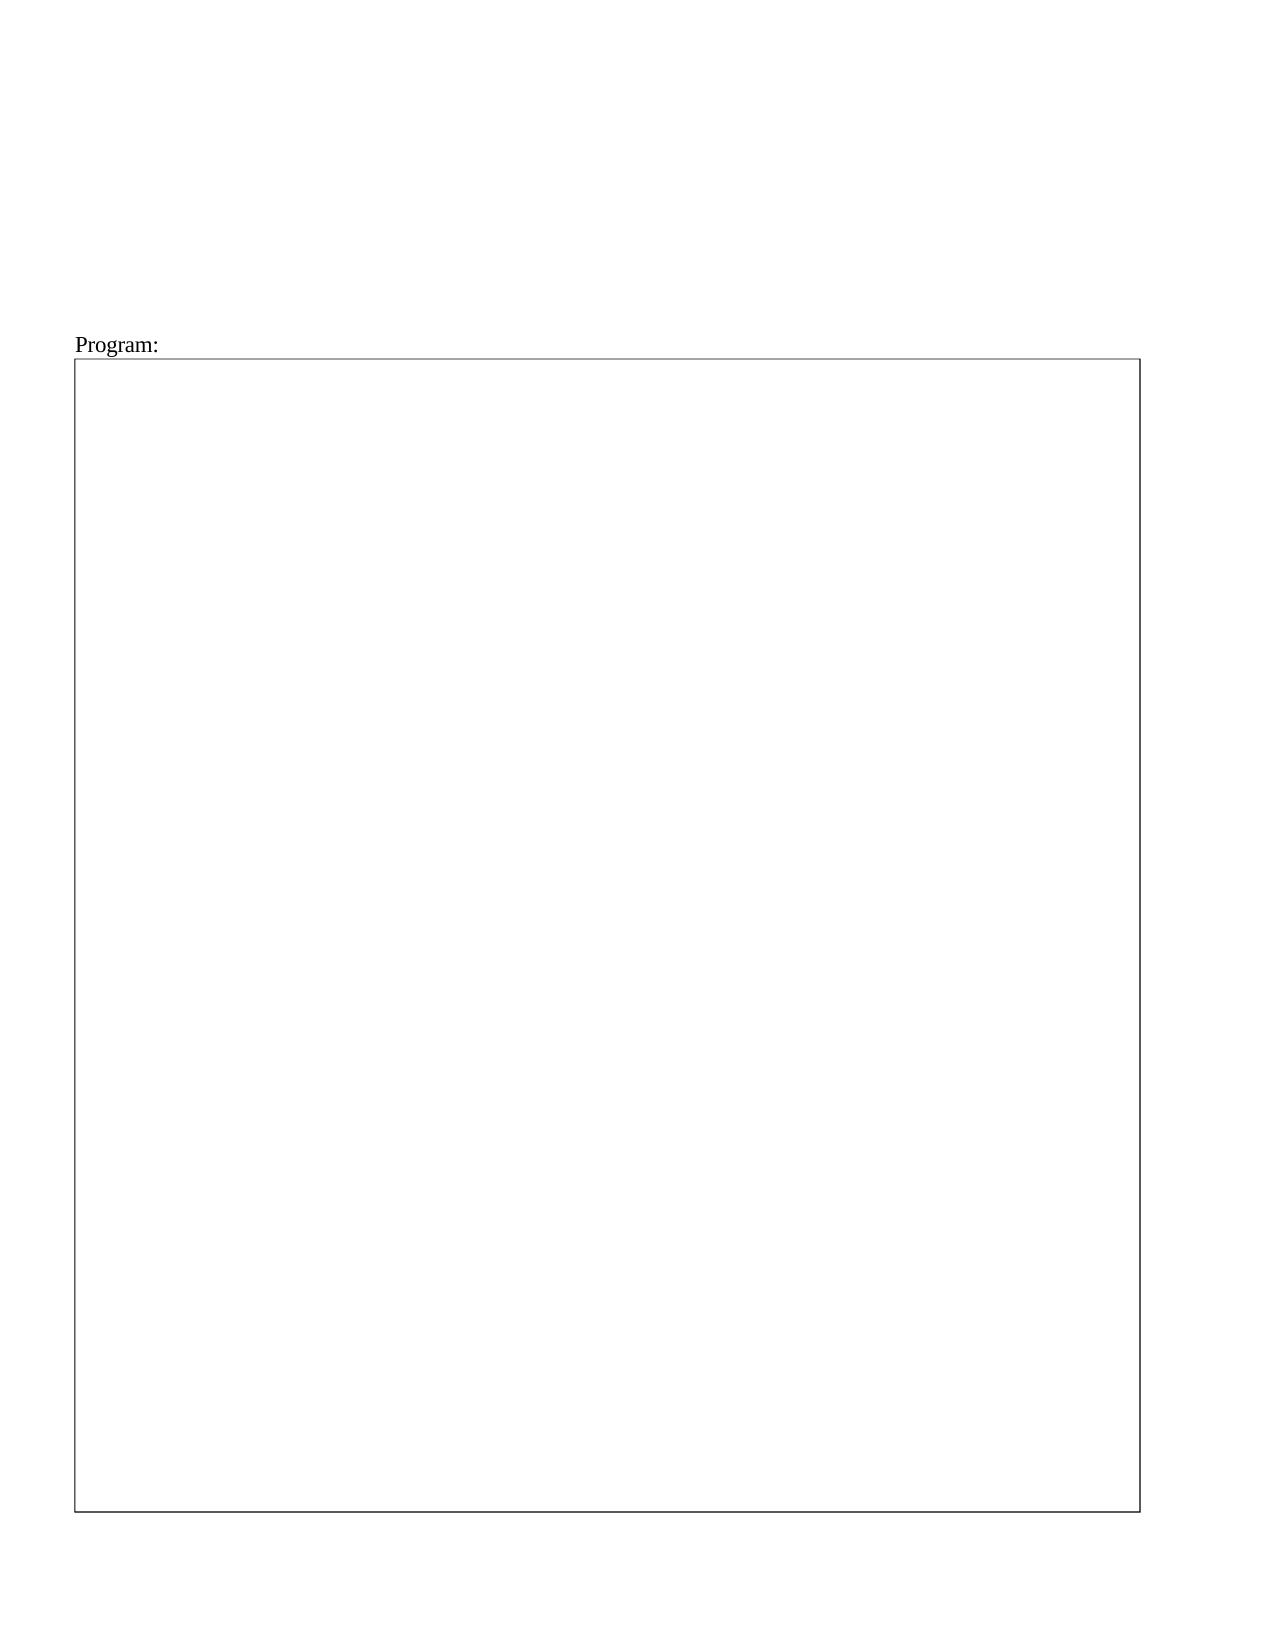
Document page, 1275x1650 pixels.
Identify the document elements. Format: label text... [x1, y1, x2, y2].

text Program: [75, 331, 1275, 358]
